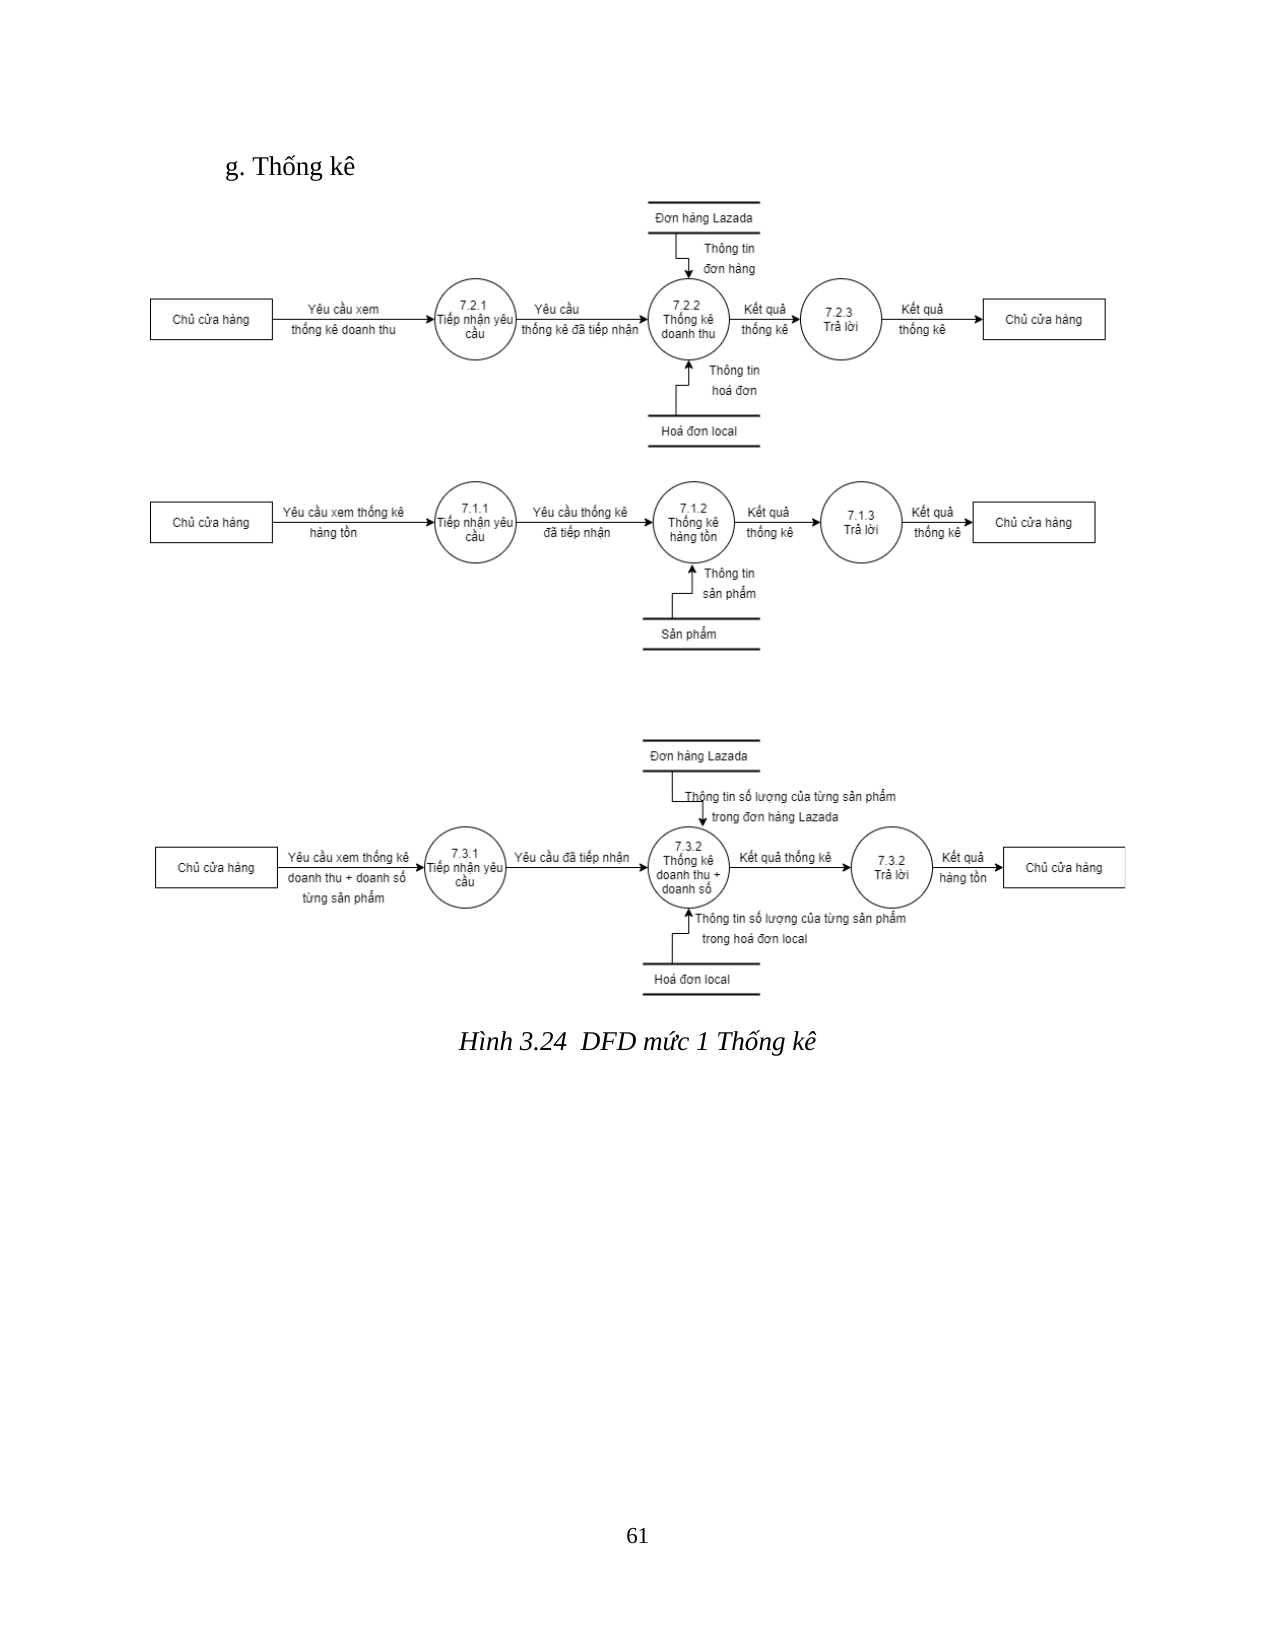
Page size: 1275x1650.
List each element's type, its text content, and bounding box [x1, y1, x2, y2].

picture [150, 196, 1125, 1000]
subtitle g. Thống kê [150, 150, 1125, 181]
text Hình 3.24 DFD mức 1 Thống kê [150, 1025, 1125, 1056]
